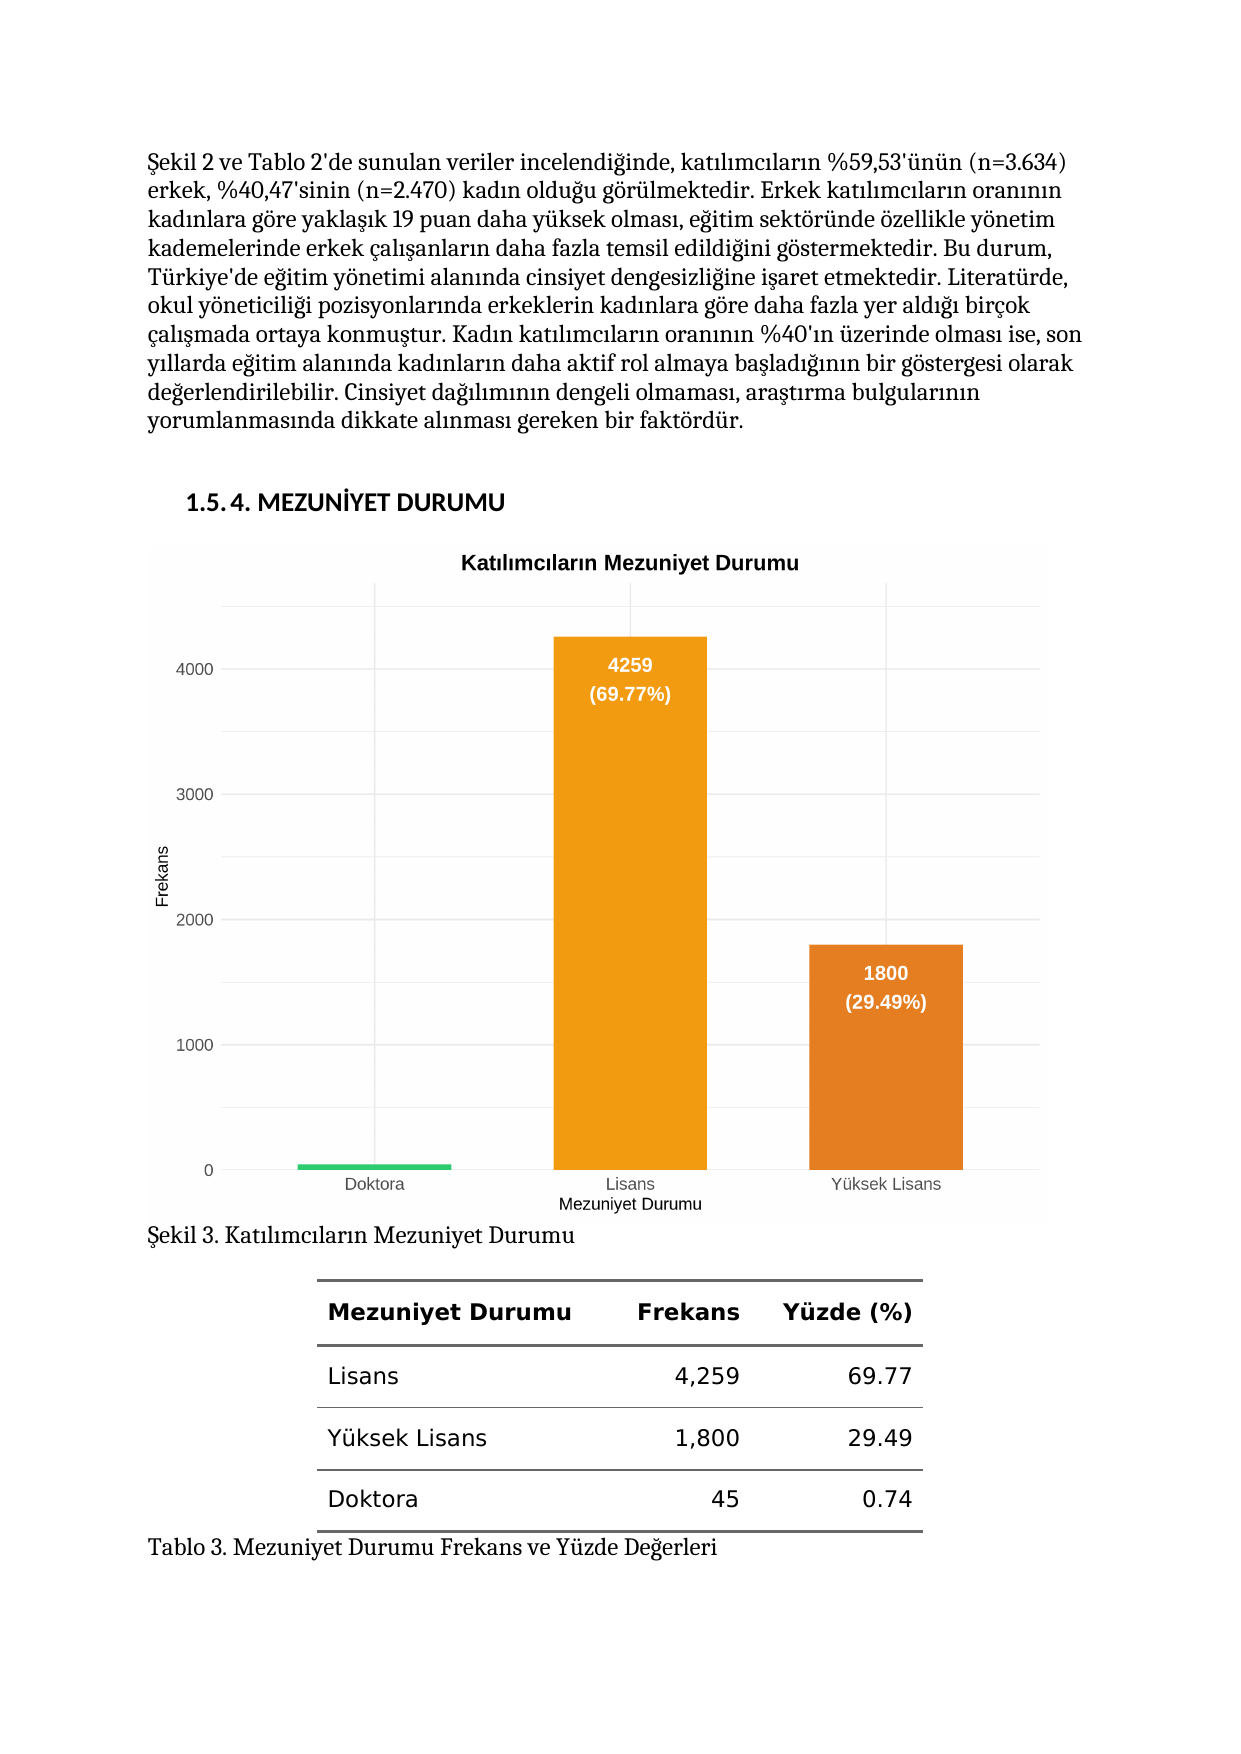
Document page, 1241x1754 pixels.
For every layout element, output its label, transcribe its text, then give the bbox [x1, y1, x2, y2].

table_cell Doktora [317, 1471, 604, 1529]
table_cell 1,800 [604, 1408, 750, 1469]
table_cell Lisans [317, 1347, 604, 1407]
table_cell 0.74 [750, 1471, 923, 1529]
table_cell 45 [604, 1471, 750, 1529]
table_cell Yüksek Lisans [317, 1408, 604, 1469]
text Şekil 2 ve Tablo 2'de sunulan veriler incelendiğinde, katılımcıların %59,53'ünün (n=3.634) erkek, %40,47'sinin (n=2.470) kadın olduğu görülmektedir. Erkek katılımcıların oranının kadınlara göre yaklaşık 19 puan daha yüksek olması, eğitim sektöründe özellikle yönetim kademelerinde erkek çalışanların daha fazla temsil edildiğini göstermektedir. Bu durum, Türkiye'de eğitim yönetimi alanında cinsiyet dengesizliğine işaret etmektedir. Literatürde, okul yöneticiliği pozisyonlarında erkeklerin kadınlara göre daha fazla yer aldığı birçok çalışmada ortaya konmuştur. Kadın katılımcıların oranının %40'ın üzerinde olması ise, son yıllarda eğitim alanında kadınların daha aktif rol almaya başladığının bir göstergesi olarak değerlendirilebilir. Cinsiyet dağılımının dengeli olmaması, araştırma bulgularının yorumlanmasında dikkate alınması gereken bir faktördür. [148, 148, 1093, 435]
table_cell 29.49 [750, 1408, 923, 1469]
subtitle 4. MEZUNİYET DURUMU [185, 485, 1093, 518]
table_cell 69.77 [750, 1347, 923, 1407]
table_header Yüzde (%) [750, 1282, 923, 1344]
table_cell 4,259 [604, 1347, 750, 1407]
text Tablo 3. Mezuniyet Durumu Frekans ve Yüzde Değerleri [148, 1533, 1093, 1561]
picture [147, 546, 1048, 1222]
text Şekil 3. Katılımcıların Mezuniyet Durumu [148, 1221, 1093, 1250]
table_header Frekans [604, 1282, 750, 1344]
table_header Mezuniyet Durumu [317, 1282, 604, 1344]
